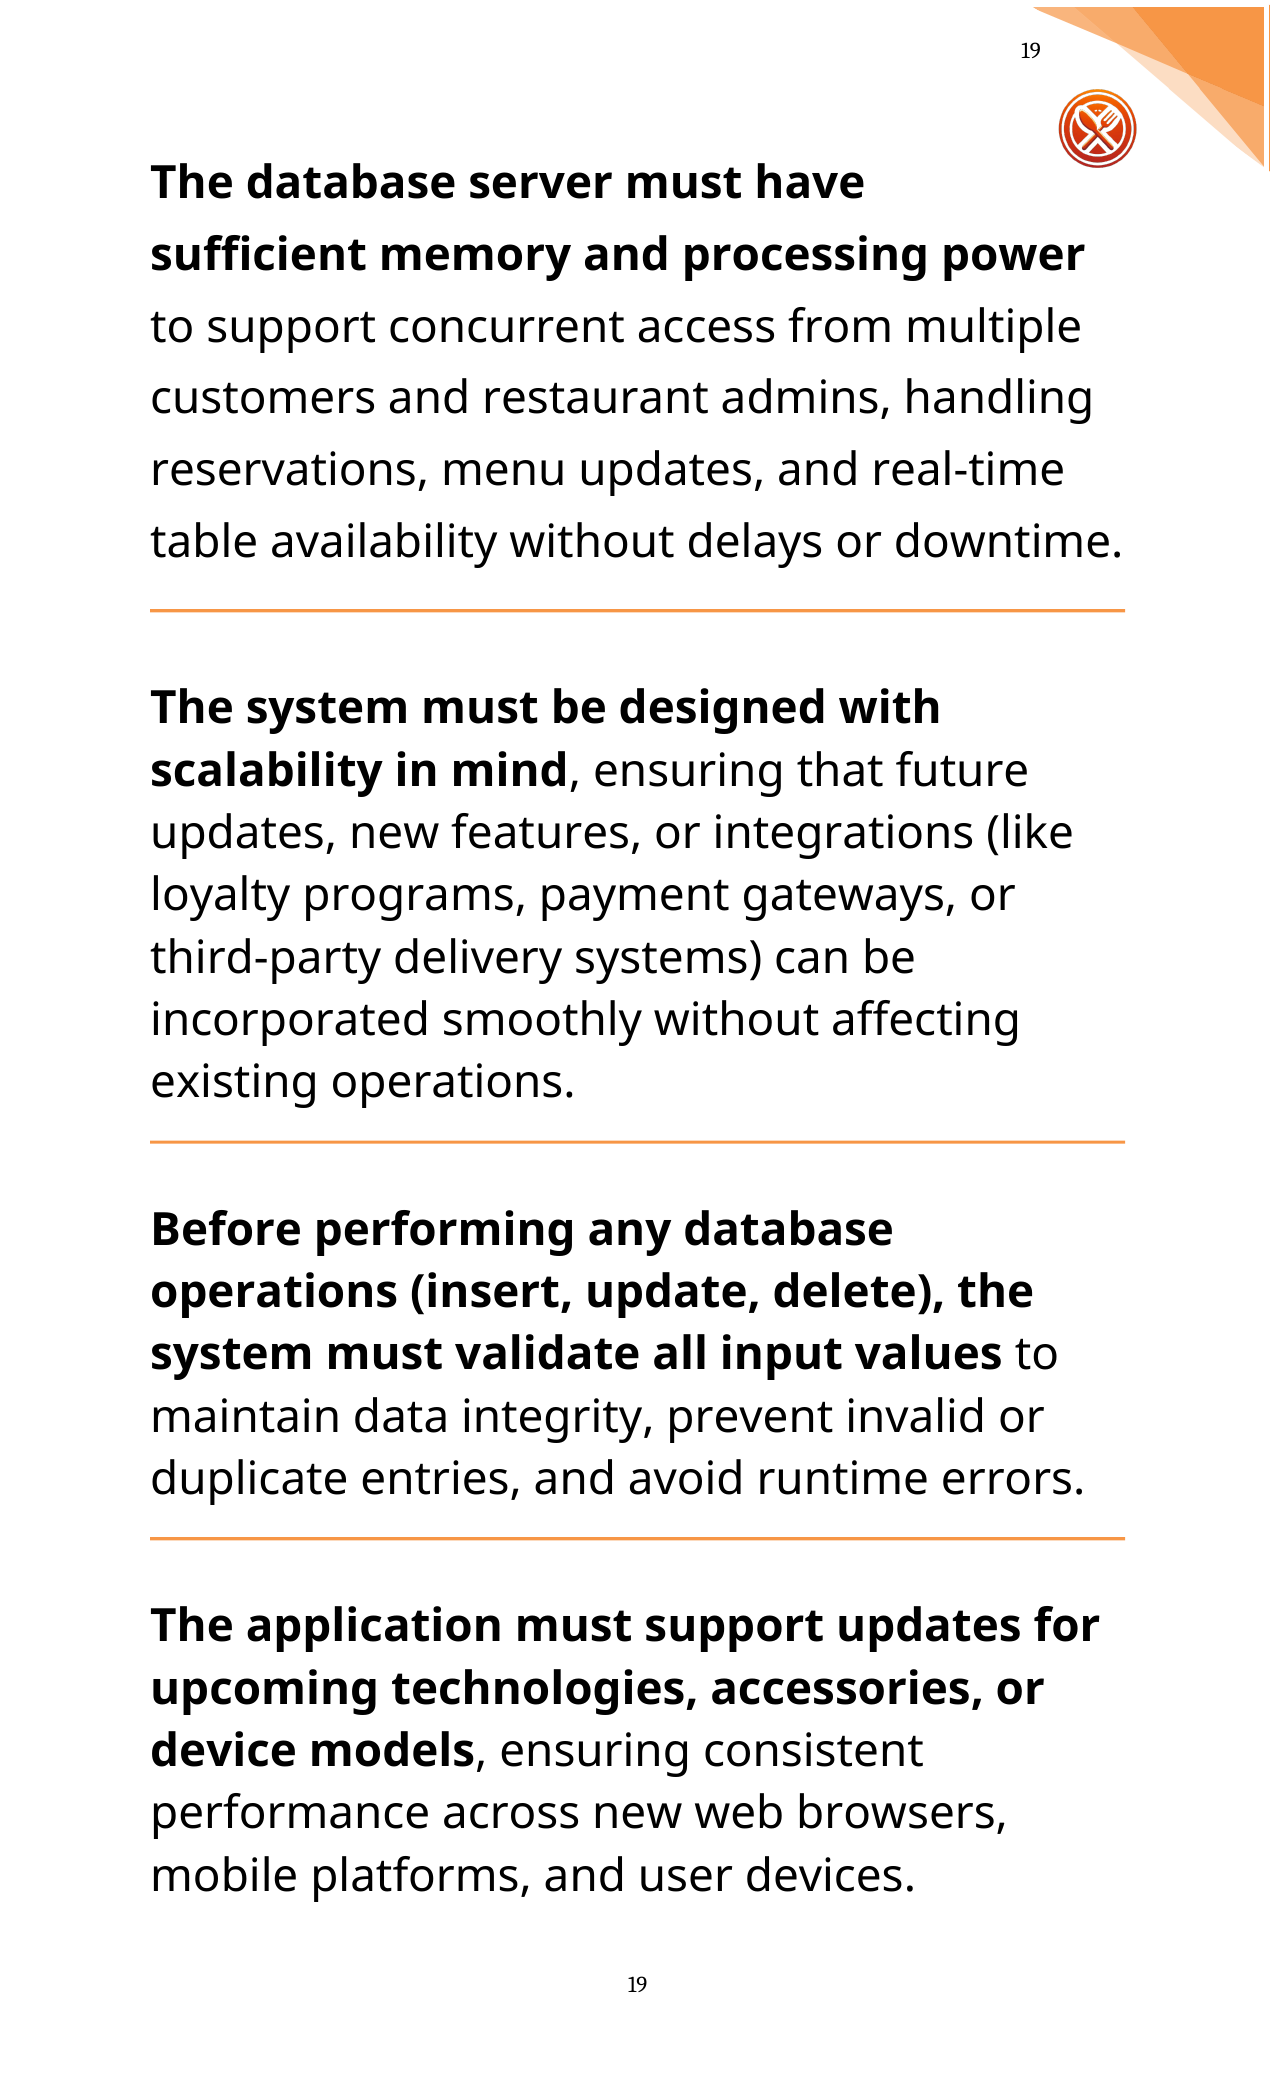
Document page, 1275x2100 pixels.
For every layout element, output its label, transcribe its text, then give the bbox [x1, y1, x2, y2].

text The database server must have sufficient memory and processing power to support concurrent access from multiple customers and restaurant admins, handling reservations, menu updates, and real-time table availability without delays or downtime. [150, 150, 1125, 571]
text Before performing any database operations (insert, update, delete), the system must validate all input values to maintain data integrity, prevent invalid or duplicate entries, and avoid runtime errors. [150, 1196, 1125, 1508]
text The application must support updates for upcoming technologies, accessories, or device models, ensuring consistent performance across new web browsers, mobile platforms, and user devices. [150, 1593, 1125, 1905]
text The system must be designed with scalability in mind, ensuring that future updates, new features, or integrations (like loyalty programs, payment gateways, or third-party delivery systems) can be incorporated smoothly without affecting existing operations. [150, 674, 1125, 1111]
picture [1027, 7, 1264, 191]
